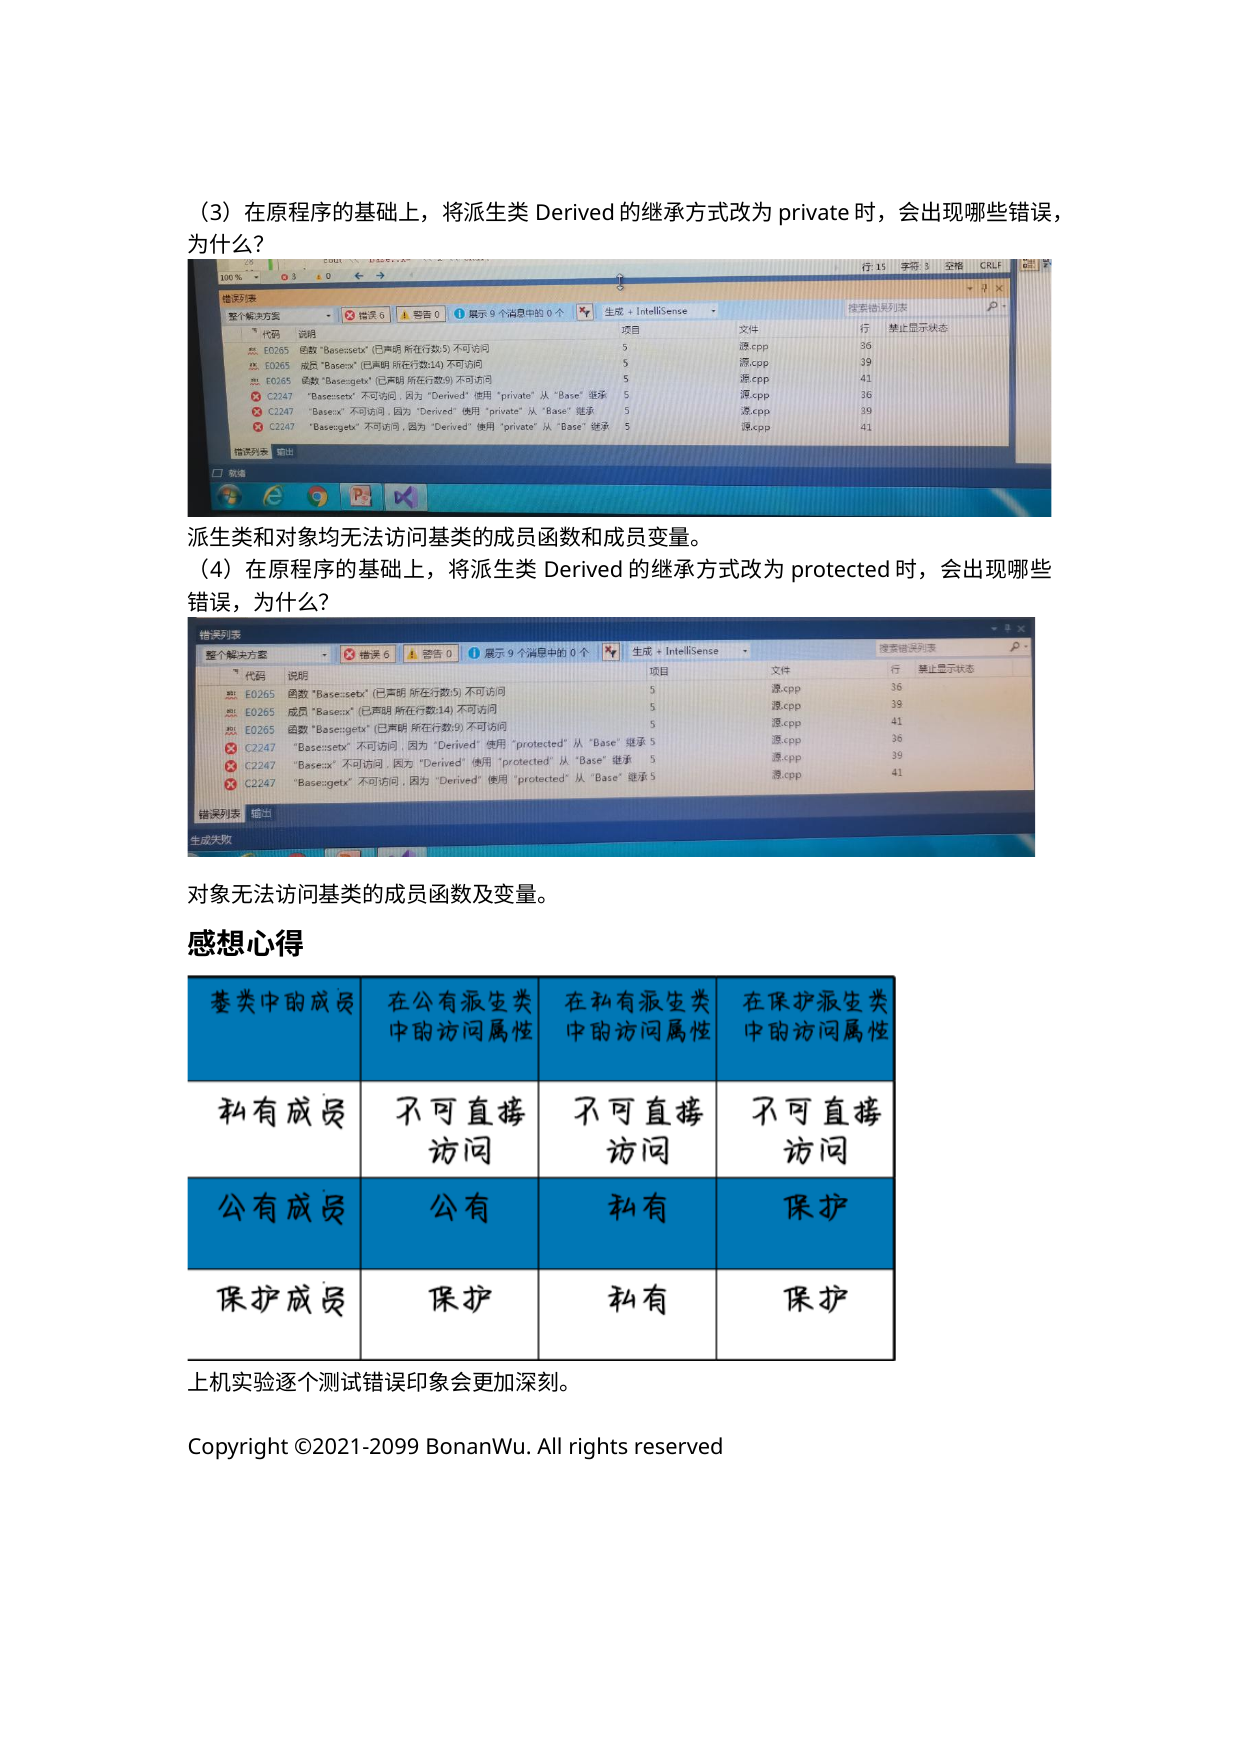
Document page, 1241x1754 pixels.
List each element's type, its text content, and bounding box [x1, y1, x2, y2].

text （3）在原程序的基础上，将派生类Derived的继承方式改为private时，会出现哪些错误，为什么？ [187, 194, 1053, 259]
text （4）在原程序的基础上，将派生类Derived的继承方式改为protected时，会出现哪些错误，为什么？ [187, 552, 1053, 617]
picture [875, 493, 881, 517]
text 派生类和对象均无法访问基类的成员函数和成员变量。 [187, 519, 1053, 552]
text Copyright ©2021-2099 BonanWu. All rights reserved [187, 1429, 1053, 1462]
text 上机实验逐个测试错误印象会更加深刻。 [187, 1364, 1053, 1397]
text 对象无法访问基类的成员函数及变量。 [187, 877, 1053, 909]
picture [187, 974, 898, 1361]
picture [496, 1026, 501, 1036]
picture [670, 1026, 679, 1036]
picture [187, 259, 1052, 517]
text 感想心得 [187, 909, 1053, 974]
picture [217, 994, 223, 1001]
picture [187, 617, 1035, 857]
